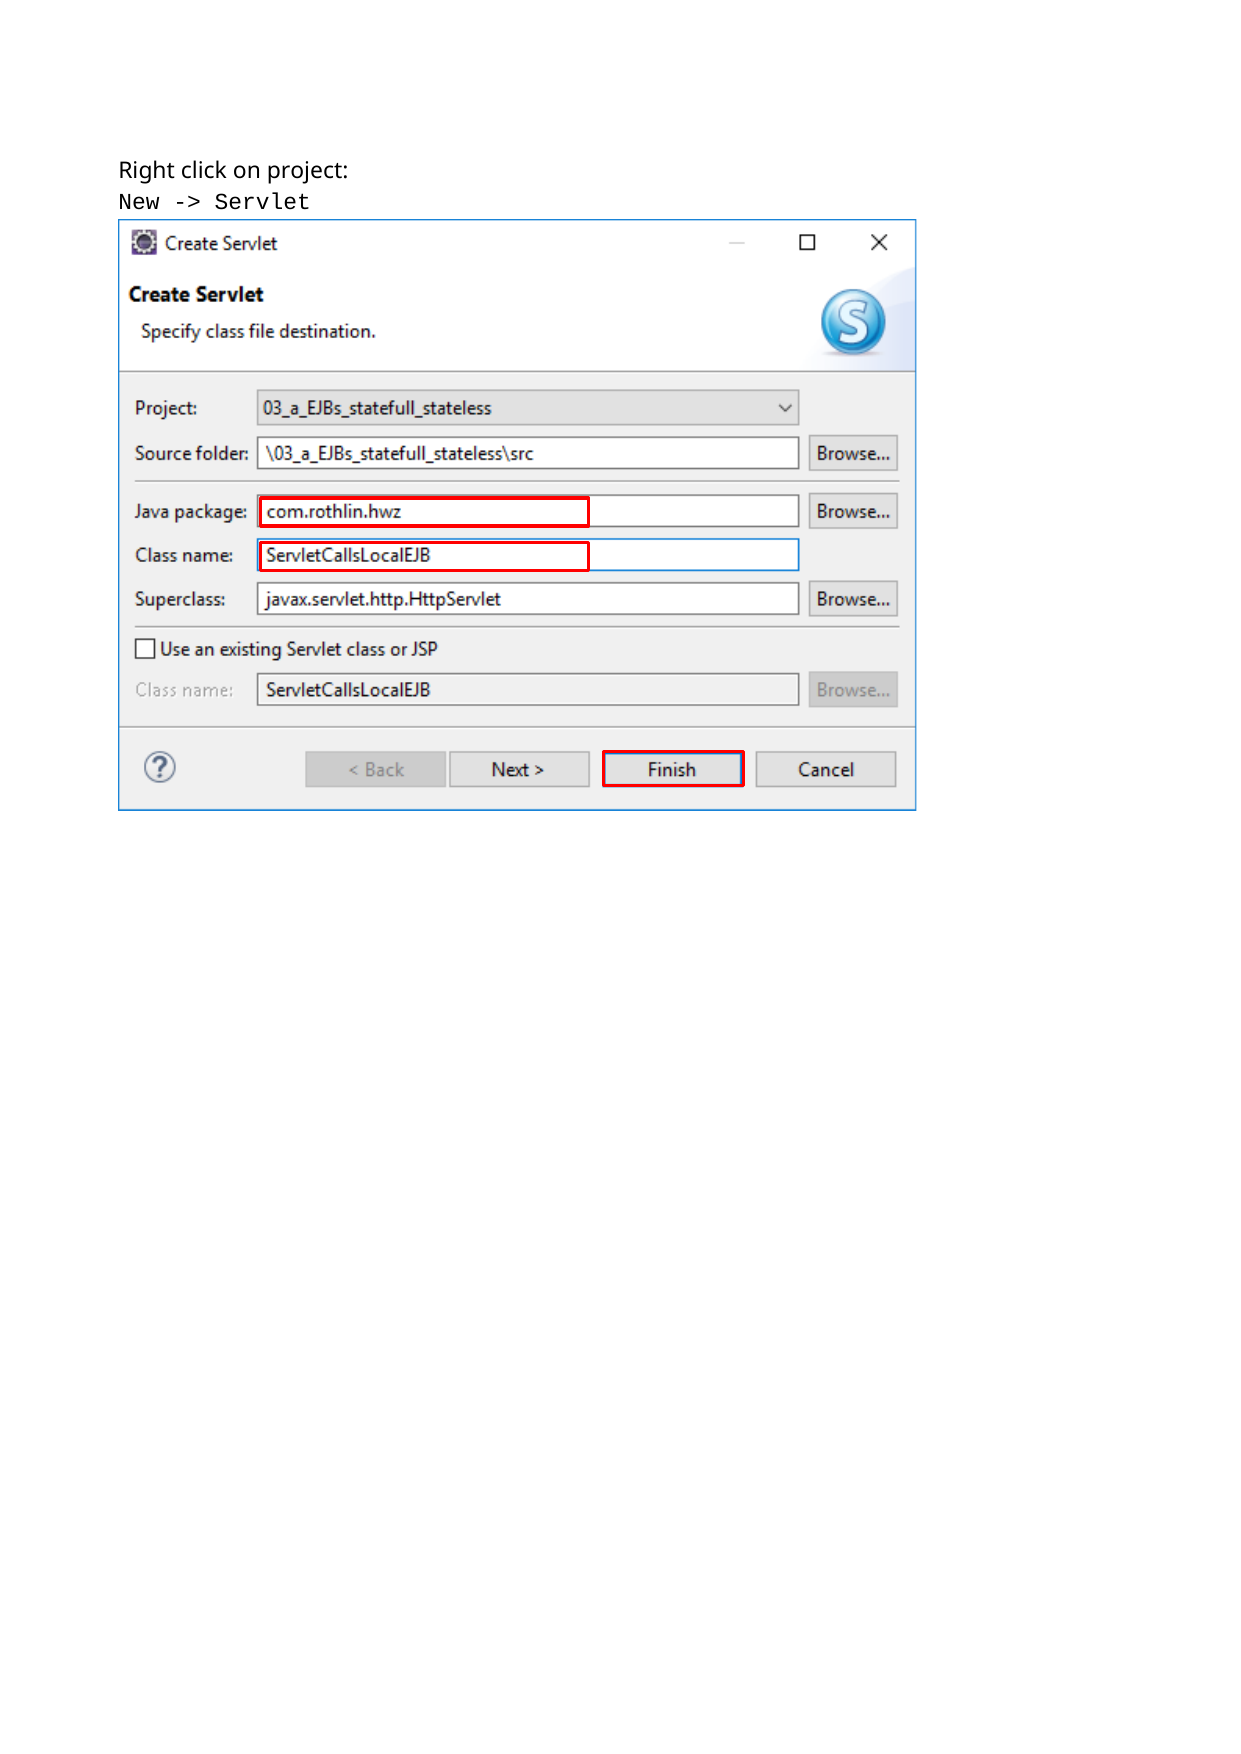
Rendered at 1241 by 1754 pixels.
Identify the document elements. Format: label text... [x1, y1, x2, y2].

text Right click on project: [118, 154, 1122, 185]
text New -> Servlet [118, 190, 1122, 216]
picture [118, 219, 917, 811]
